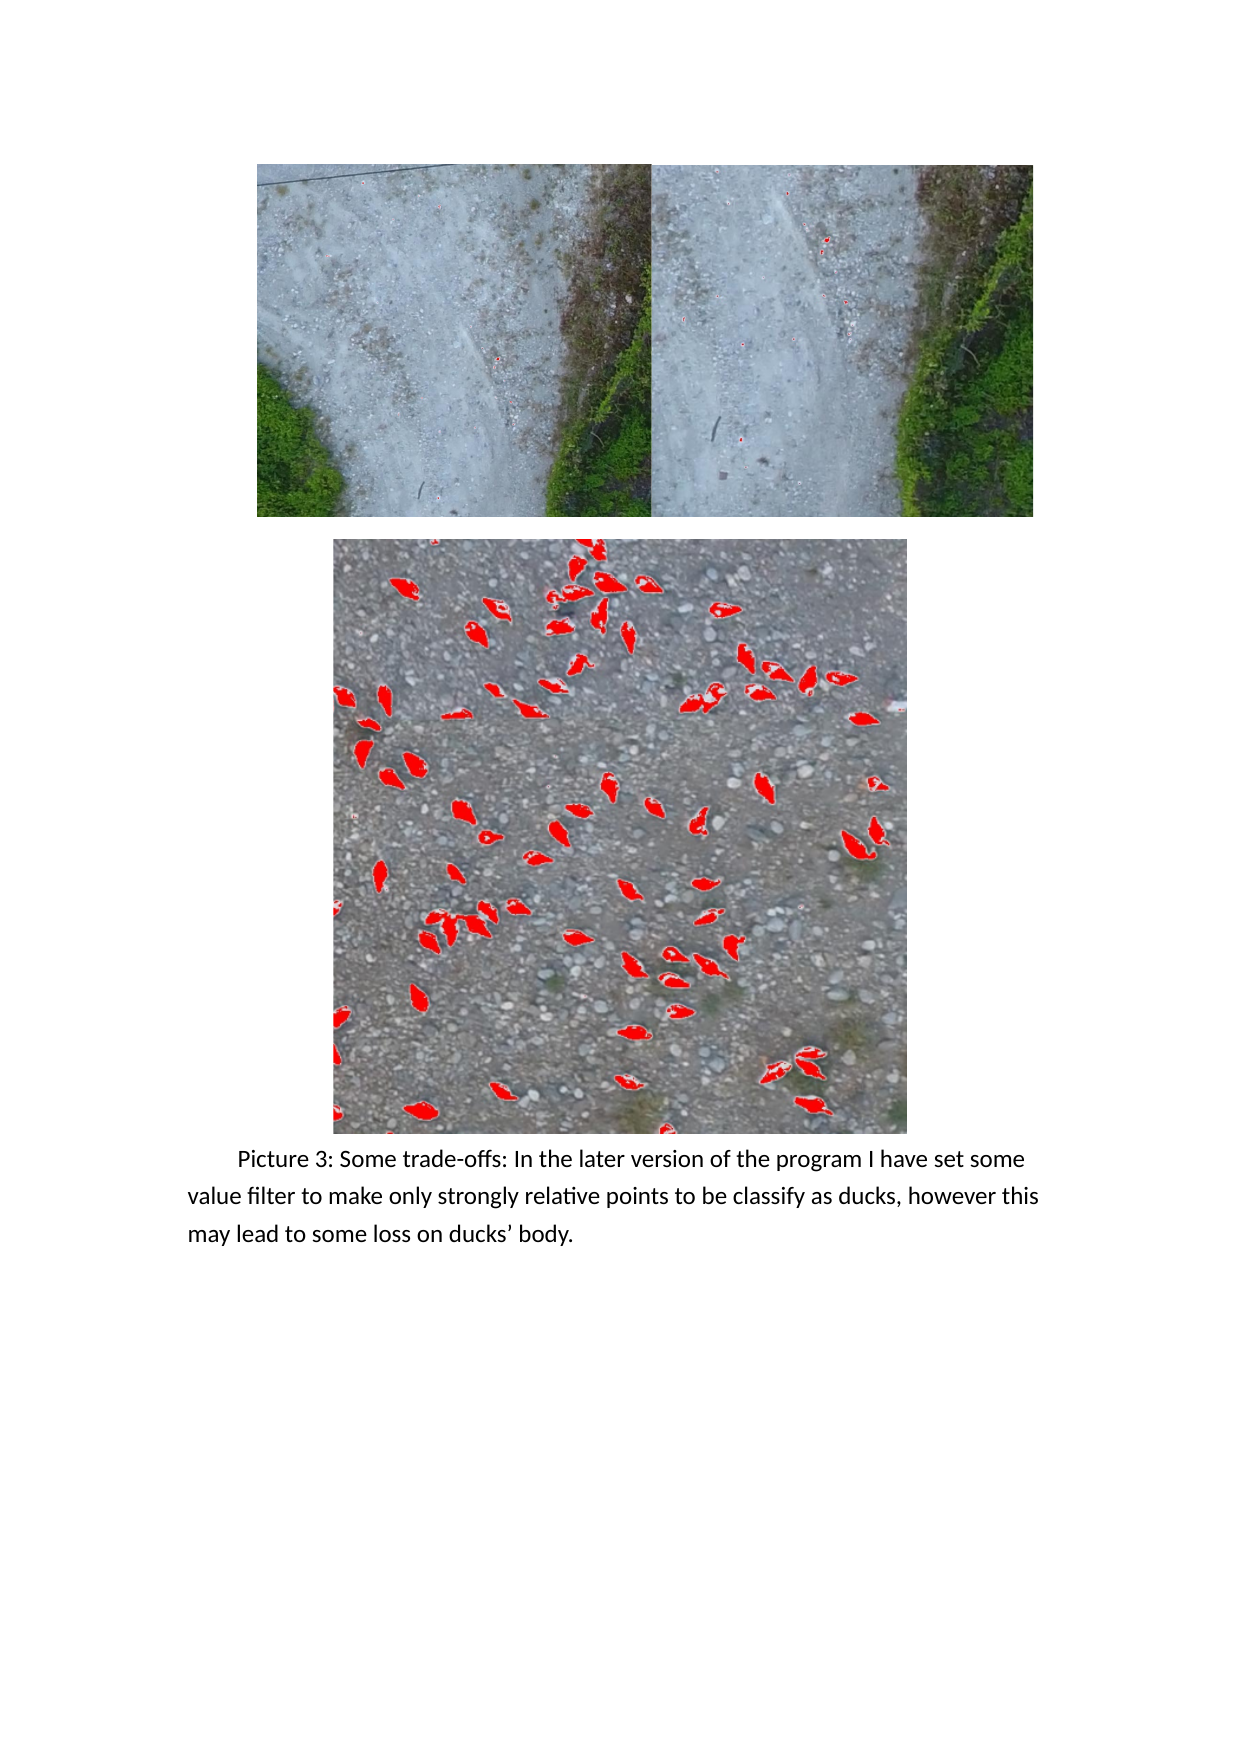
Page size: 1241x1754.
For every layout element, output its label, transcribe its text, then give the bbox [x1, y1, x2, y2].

text Picture 3: Some trade-offs: In the later version of the program I have set some value filter to make only strongly relative points to be classify as ducks, however this may lead to some loss on ducks’ body. [187, 1139, 1053, 1252]
picture [257, 164, 1034, 517]
picture [333, 539, 907, 1134]
